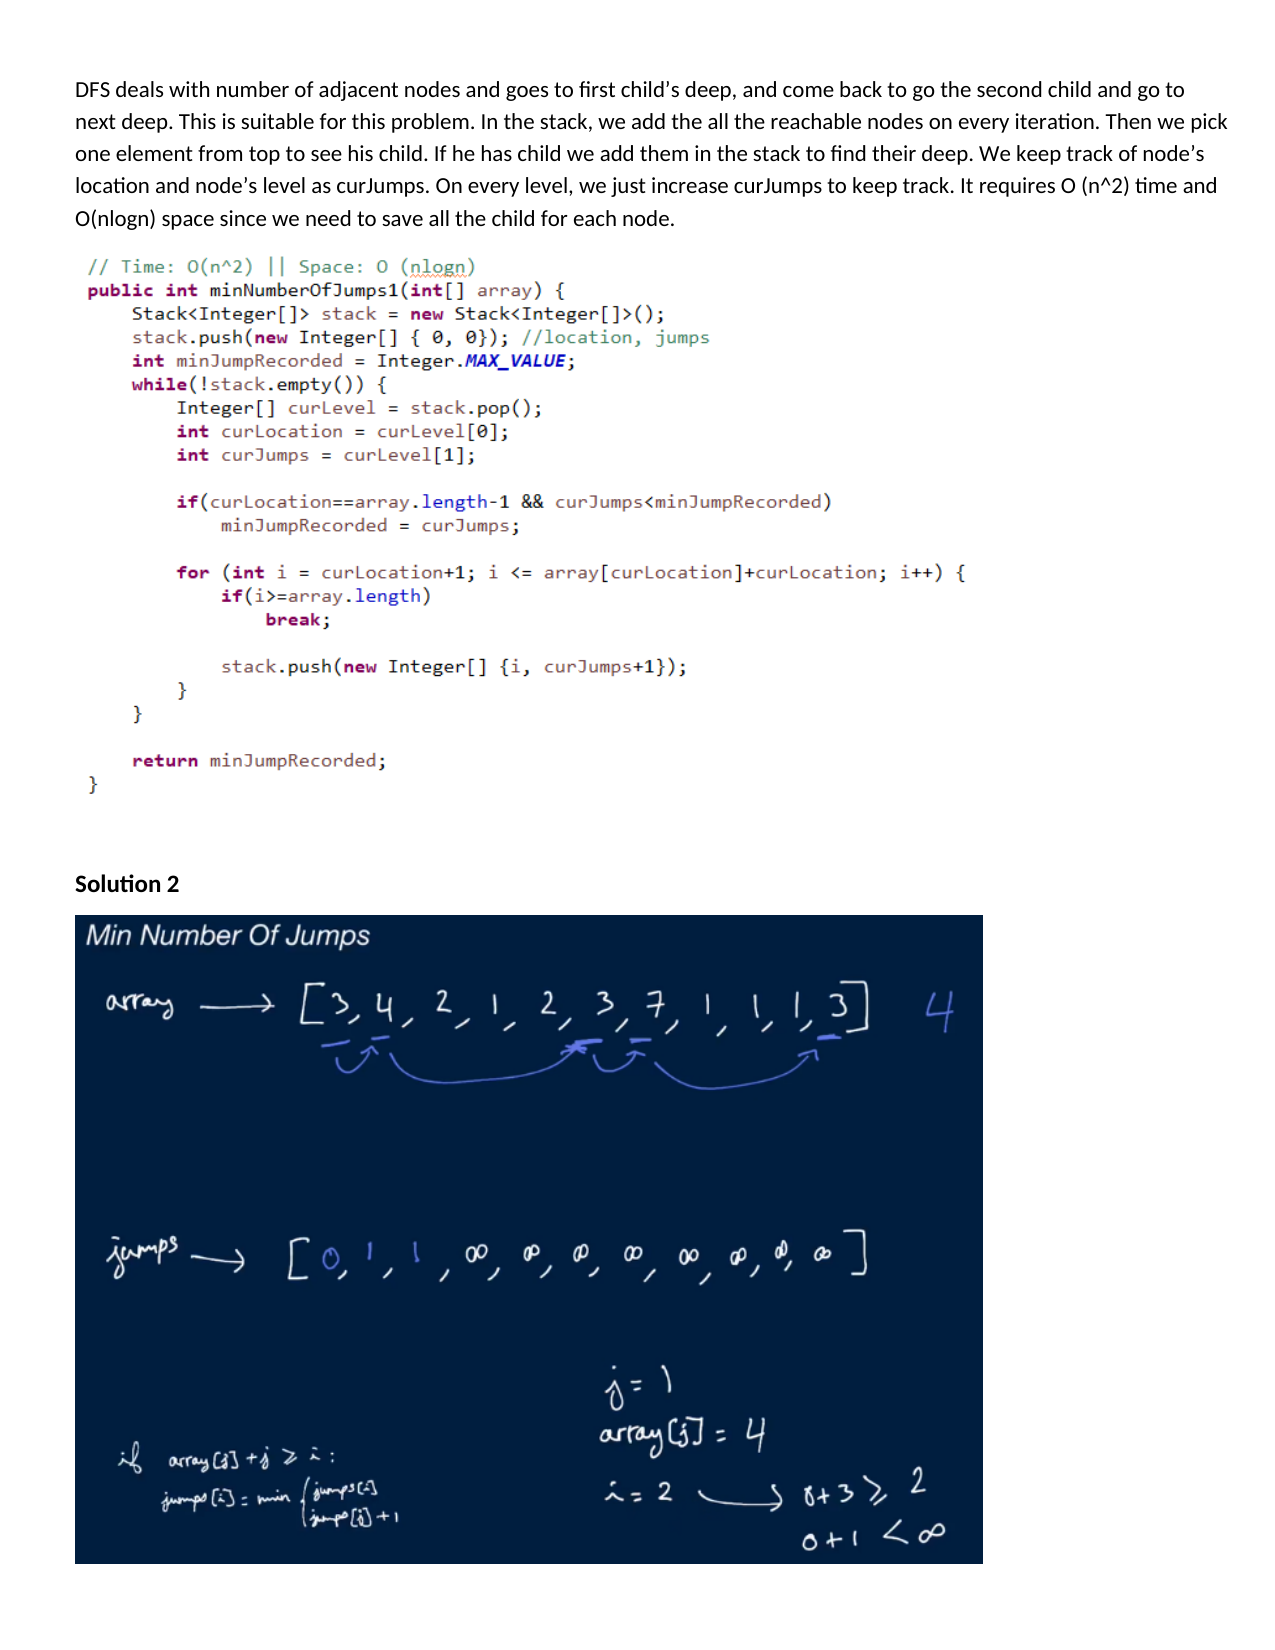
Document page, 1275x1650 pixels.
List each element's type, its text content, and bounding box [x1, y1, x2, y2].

picture [75, 915, 983, 1564]
picture [75, 248, 974, 805]
text Solution 2 [75, 868, 1230, 899]
text DFS deals with number of adjacent nodes and goes to first child’s deep, and come back to go the second child and go to next deep. This is suitable for this problem. In the stack, we add the all the reachable nodes on every iteration. Then we pick one element from top to see his child. If he has child we add them in the stack to find their deep. We keep track of node’s location and node’s level as curJumps. On every level, we just increase curJumps to keep track. It requires O (n^2) time and O(nlogn) space since we need to save all the child for each node. [75, 75, 1230, 232]
